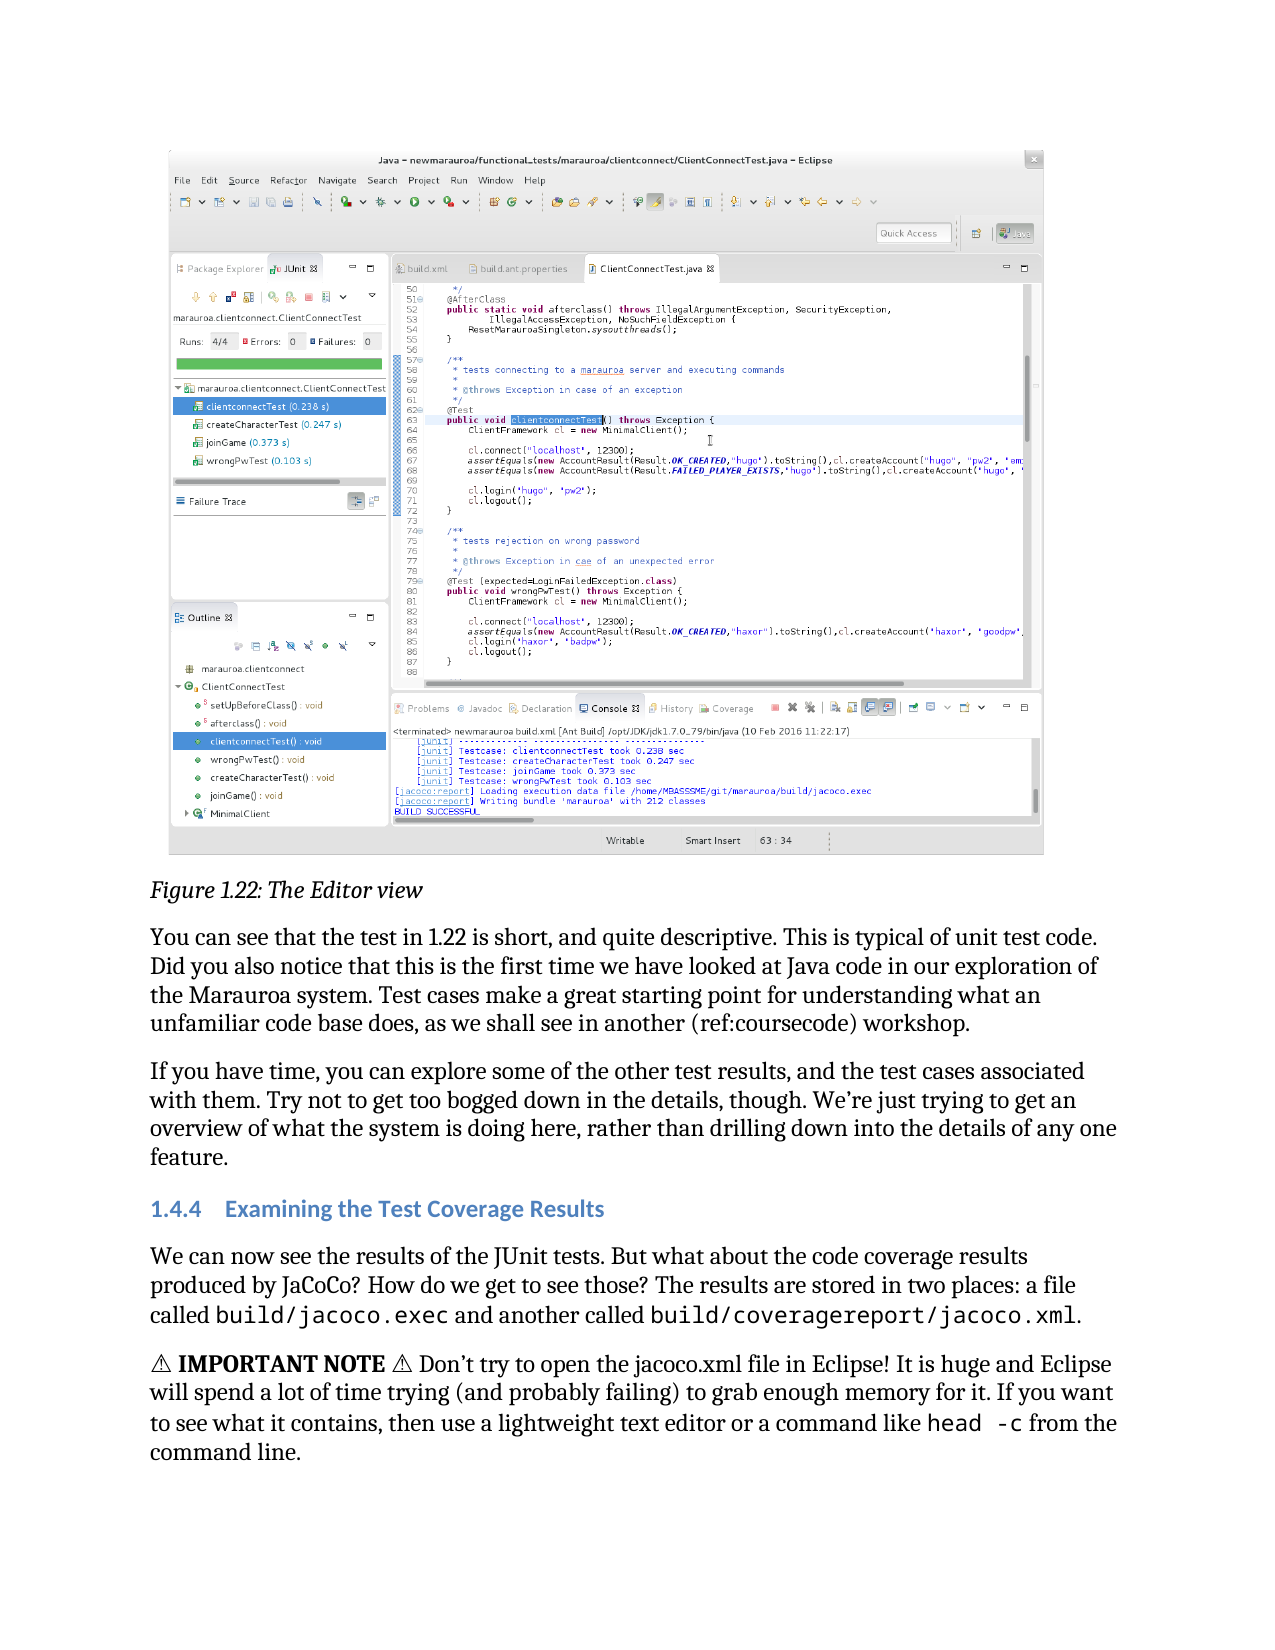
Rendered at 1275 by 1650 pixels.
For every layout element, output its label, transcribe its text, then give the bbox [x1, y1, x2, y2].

text We can now see the results of the JUnit tests. But what about the code coverage results produced by JaCoCo? How do we get to see those? The results are stored in two places: a file called build/jacoco.exec and another called build/coveragereport/jacoco.xml. [150, 1242, 1125, 1331]
text If you have time, you can explore some of the other test results, and the test cases associated with them. Try not to get too bogged down in the details, though. We’re just trying to get an overview of what the system is doing here, rather than drilling down into the details of any one feature. [150, 1057, 1125, 1172]
text ⚠️ IMPORTANT NOTE ⚠️ Don’t try to open the jacoco.xml file in Eclipse! It is huge and Eclipse will spend a lot of time trying (and probably failing) to grab enough memory for it. If you want to see what it contains, then use a lightweight text editor or a command like head -c from the command line. [150, 1349, 1125, 1467]
text Figure 1.22: The Editor view [150, 876, 1125, 904]
text You can see that the test in 1.22 is short, and quite descriptive. This is typical of unit test code. Did you also notice that this is the first time we have looked at Java code in our exploration of the Marauroa system. Test cases make a great starting point for understanding what an unfamiliar code base does, as we shall see in another (ref:coursecode) workshop. [150, 923, 1125, 1038]
picture [168, 150, 1044, 855]
subtitle 1.4.4 Examining the Test Coverage Results [150, 1193, 1125, 1223]
